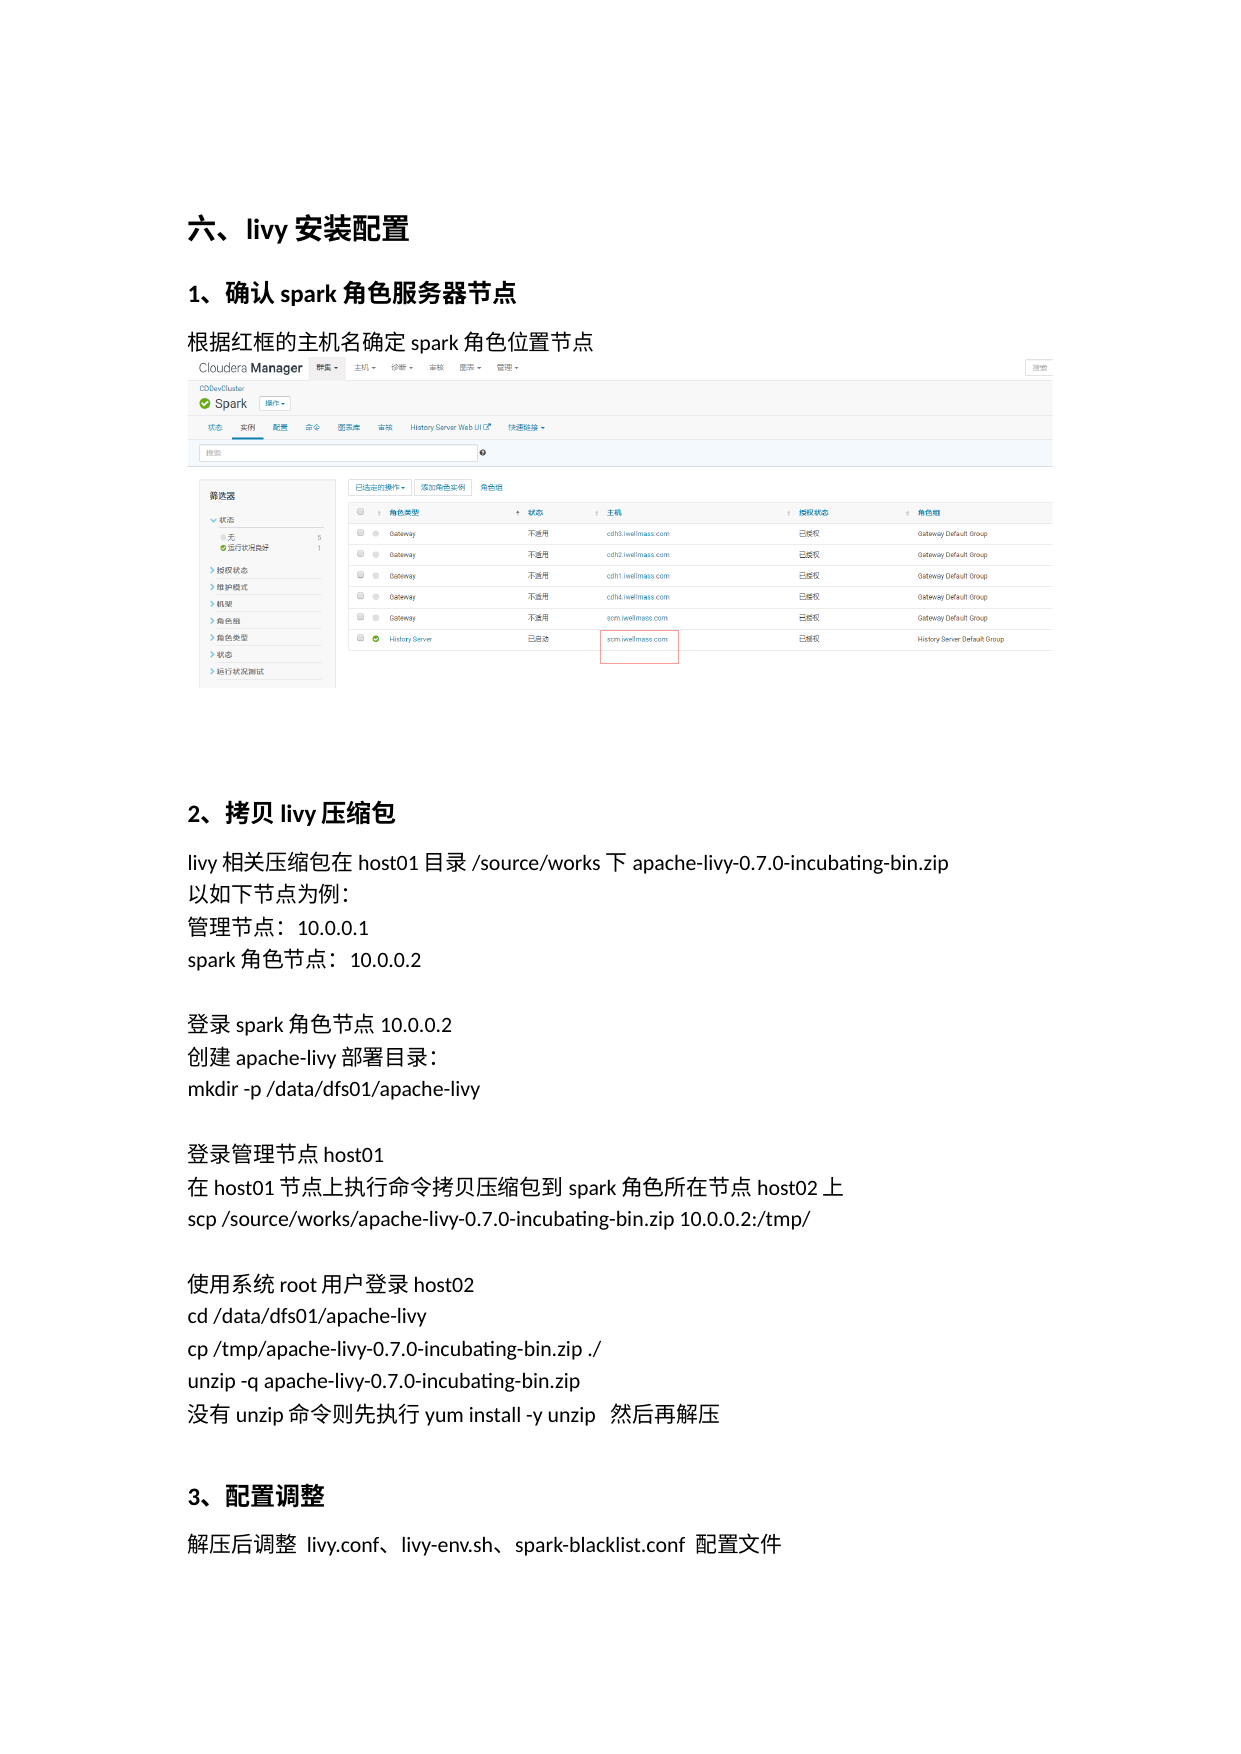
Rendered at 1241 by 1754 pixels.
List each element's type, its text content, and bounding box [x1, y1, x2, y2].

text 登录管理节点host01 [187, 1137, 1053, 1169]
text cd /data/dfs01/apache-livy [187, 1299, 1053, 1332]
text 登录spark角色节点10.0.0.2 [187, 1007, 1053, 1039]
text livy相关压缩包在 host01目录 /source/works 下 apache-livy-0.7.0-incubating-bin.zip [187, 844, 1053, 877]
text 没有unzip 命令则先执行 yum install -y unzip 然后再解压 [187, 1397, 1053, 1429]
text 六、livy安装配置 [187, 194, 1053, 259]
text unzip -q apache-livy-0.7.0-incubating-bin.zip [187, 1364, 1053, 1397]
text scp /source/works/apache-livy-0.7.0-incubating-bin.zip 10.0.0.2:/tmp/ [187, 1202, 1053, 1234]
text 根据红框的主机名确定spark角色位置节点 [187, 324, 1053, 357]
picture [187, 357, 1053, 688]
text 解压后调整 livy.conf、livy-env.sh、spark-blacklist.conf 配置文件 [187, 1527, 1053, 1559]
text 3、配置调整 [187, 1462, 1053, 1527]
text cp /tmp/apache-livy-0.7.0-incubating-bin.zip ./ [187, 1332, 1053, 1364]
text mkdir -p /data/dfs01/apache-livy [187, 1072, 1053, 1104]
text 1、确认spark角色服务器节点 [187, 259, 1053, 324]
text 使用系统root用户登录host02 [187, 1267, 1053, 1299]
text 以如下节点为例： [187, 877, 1053, 909]
text 创建apache-livy部署目录： [187, 1039, 1053, 1072]
text 在host01节点上执行命令拷贝压缩包到 spark角色所在节点 host02上 [187, 1169, 1053, 1202]
text 2、拷贝livy压缩包 [187, 779, 1053, 844]
text spark角色节点：10.0.0.2 [187, 942, 1053, 974]
text 管理节点：10.0.0.1 [187, 909, 1053, 942]
